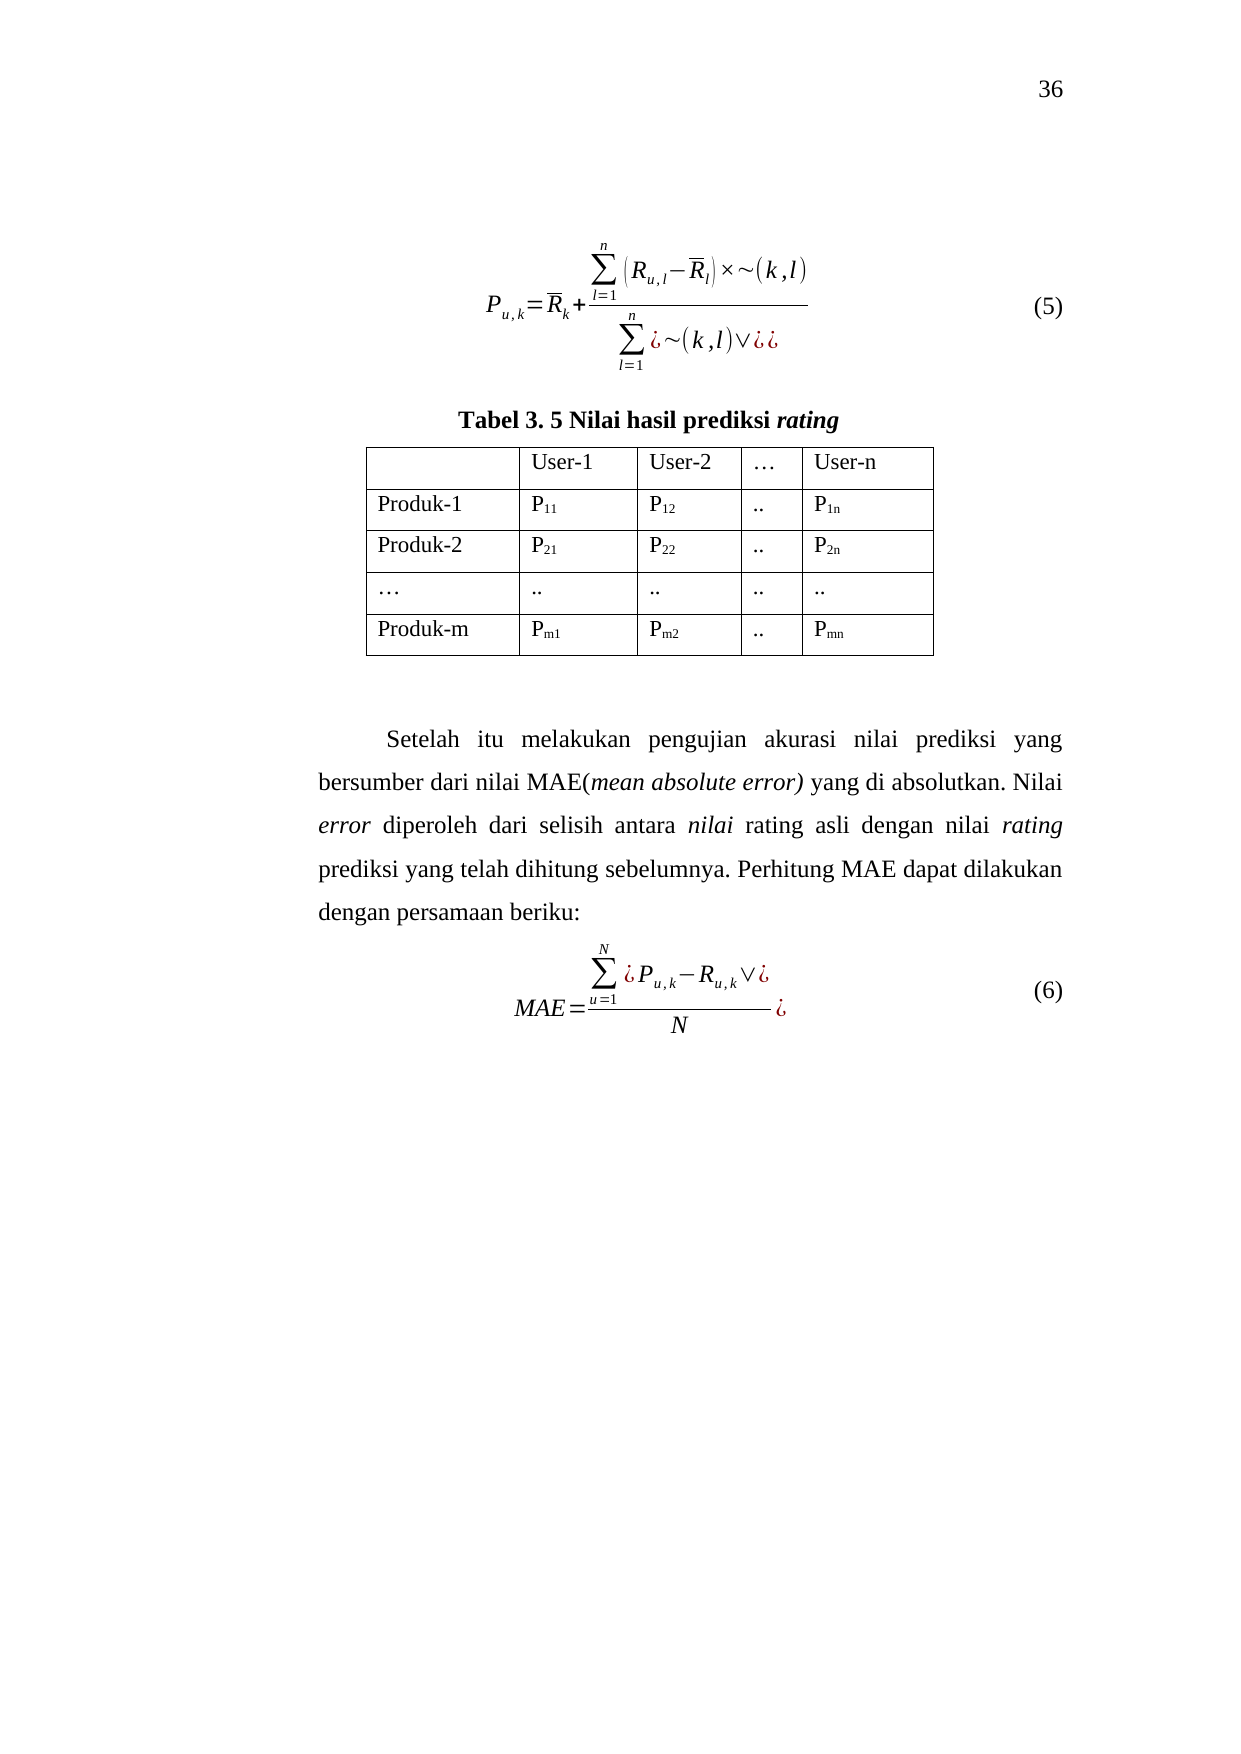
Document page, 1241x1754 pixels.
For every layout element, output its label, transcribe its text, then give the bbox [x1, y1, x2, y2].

table_cell P22 [638, 531, 741, 572]
table_cell .. [742, 615, 802, 655]
table_cell P12 [638, 490, 741, 530]
table_cell Pmn [803, 615, 933, 655]
table_cell P1n [803, 490, 933, 530]
table_cell .. [803, 573, 933, 613]
table_cell Pm1 [520, 615, 637, 655]
list Setelah itu melakukan pengujian akurasi nilai prediksi yang bersumber dari nilai MAE(mean absolute error) yang di absolutkan. Nilai error diperoleh dari selisih antara nilai rating asli dengan nilai rating prediksi yang telah dihitung sebelumnya. Perhitung MAE dapat dilakukan dengan persamaan beriku: [318, 724, 1063, 926]
table_cell … [367, 573, 519, 613]
table_cell .. [742, 573, 802, 613]
table_cell Produk-m [367, 615, 519, 655]
table_cell .. [638, 573, 741, 613]
table_cell P21 [520, 531, 637, 572]
list (6) [318, 940, 1063, 1039]
table_header User-2 [638, 448, 741, 488]
table_cell .. [742, 490, 802, 530]
table_header User-1 [520, 448, 637, 488]
list (5) [318, 236, 1063, 374]
table_header … [742, 448, 802, 488]
table_cell .. [742, 531, 802, 572]
table_cell Pm2 [638, 615, 741, 655]
table_header [367, 448, 519, 488]
text Tabel 3. 5 Nilai hasil prediksi rating [236, 406, 1063, 434]
table_cell P2n [803, 531, 933, 572]
table_cell Produk-1 [367, 490, 519, 530]
table_cell P11 [520, 490, 637, 530]
table_cell .. [520, 573, 637, 613]
table_cell Produk-2 [367, 531, 519, 572]
table_header User-n [803, 448, 933, 488]
